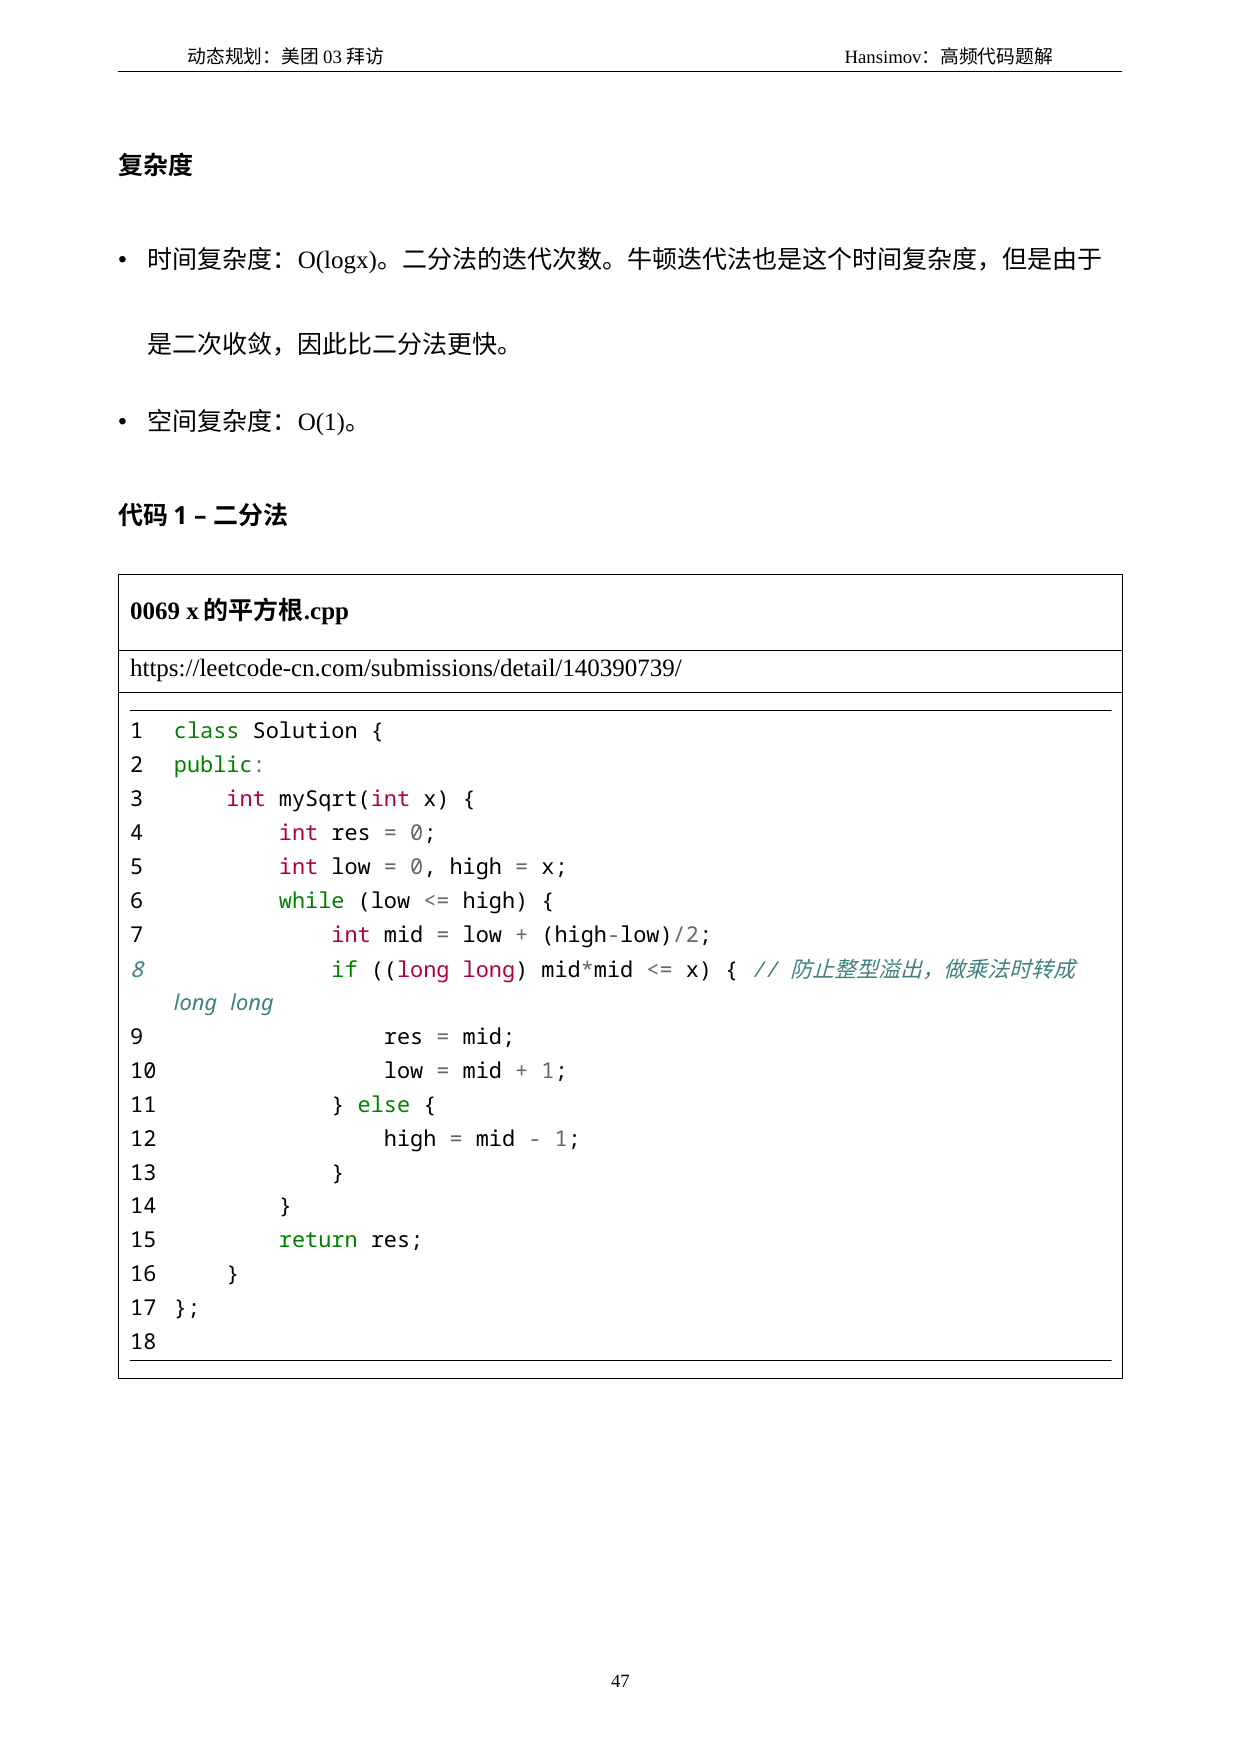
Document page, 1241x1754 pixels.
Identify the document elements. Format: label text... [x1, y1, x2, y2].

table_cell class Solution { public: int mySqrt(int x) { int res = 0; int low = 0, high = x; while (low <= high) { int mid = low + (high-low)/2; if ((long long) mid*mid <= x) { // 防止整型溢出，做乘法时转成 long long res = mid; low = mid + 1; } else { high = mid - 1; } } return res; } }; [119, 693, 1122, 1378]
table_header 0069 x的平方根.cpp [119, 575, 1122, 650]
subtitle 代码1 – 二分法 [118, 480, 1097, 548]
table_cell https://leetcode-cn.com/submissions/detail/140390739/ [119, 651, 1122, 692]
text 时间复杂度：O(logx)。二分法的迭代次数。牛顿迭代法也是这个时间复杂度，但是由于是二次收敛，因此比二分法更快。 [118, 224, 1122, 377]
text 空间复杂度：O(1)。 [118, 386, 1122, 454]
subtitle 复杂度 [118, 130, 1097, 198]
